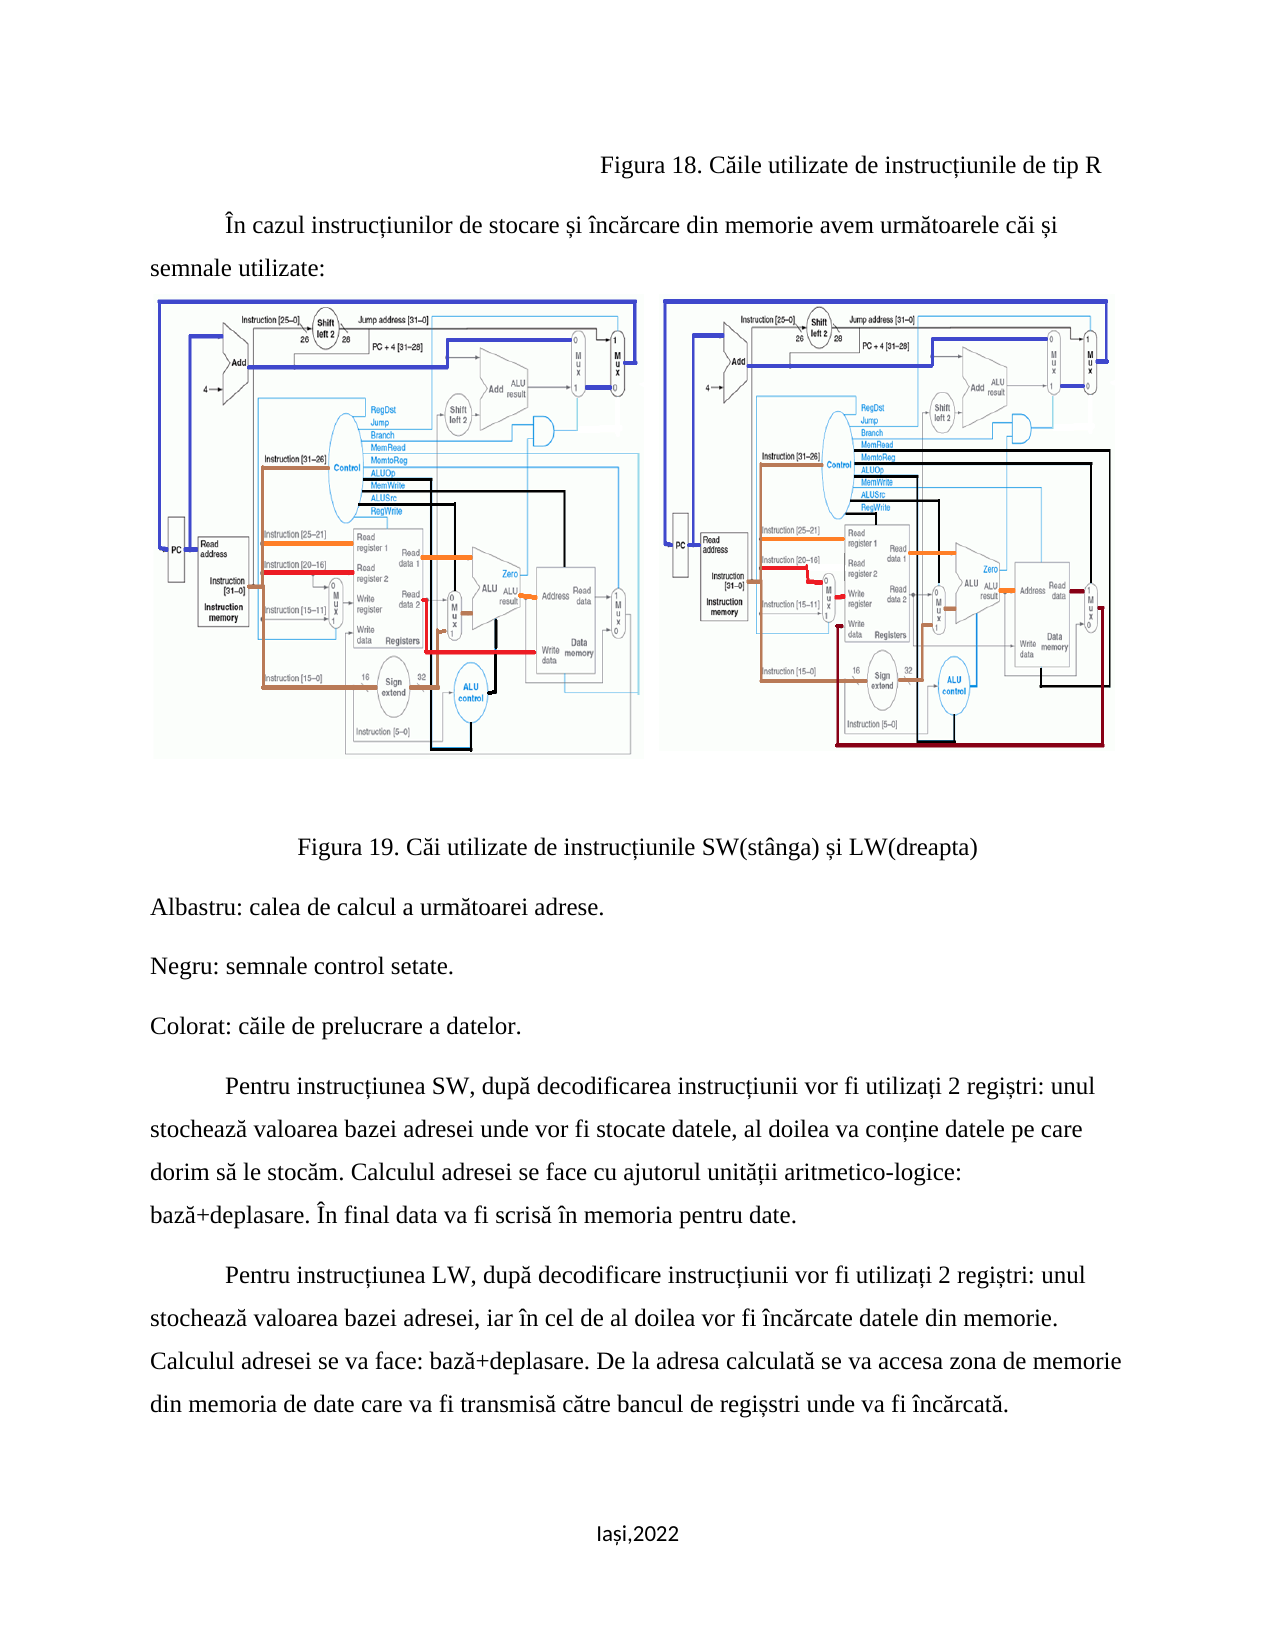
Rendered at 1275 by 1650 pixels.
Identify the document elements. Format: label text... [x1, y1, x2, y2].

picture [150, 292, 653, 758]
text Negru: semnale control setate. [150, 951, 1125, 980]
text Pentru instrucțiunea SW, după decodificarea instrucțiunii vor fi utilizați 2 regiștri: unul stochează valoarea bazei adresei unde vor fi stocate datele, al doilea va conține datele pe care dorim să le stocăm. Calculul adresei se face cu ajutorul unității aritmetico-logice: bază+deplasare. În final data va fi scrisă în memoria pentru date. [150, 1071, 1125, 1229]
text Albastru: calea de calcul a următoarei adrese. [150, 892, 1125, 920]
text În cazul instrucțiunilor de stocare și încărcare din memorie avem următoarele căi și semnale utilizate: [150, 210, 1125, 282]
picture [657, 292, 1123, 752]
text Colorat: căile de prelucrare a datelor. [150, 1011, 1125, 1040]
text Pentru instrucțiunea LW, după decodificare instrucțiunii vor fi utilizați 2 regiștri: unul stochează valoarea bazei adresei, iar în cel de al doilea vor fi încărcate datele din memorie. Calculul adresei se va face: bază+deplasare. De la adresa calculată se va accesa zona de memorie din memoria de date care va fi transmisă către bancul de regișstri unde va fi încărcată. [150, 1260, 1125, 1418]
text Figura 18. Căile utilizate de instrucțiunile de tip R [525, 150, 1125, 179]
